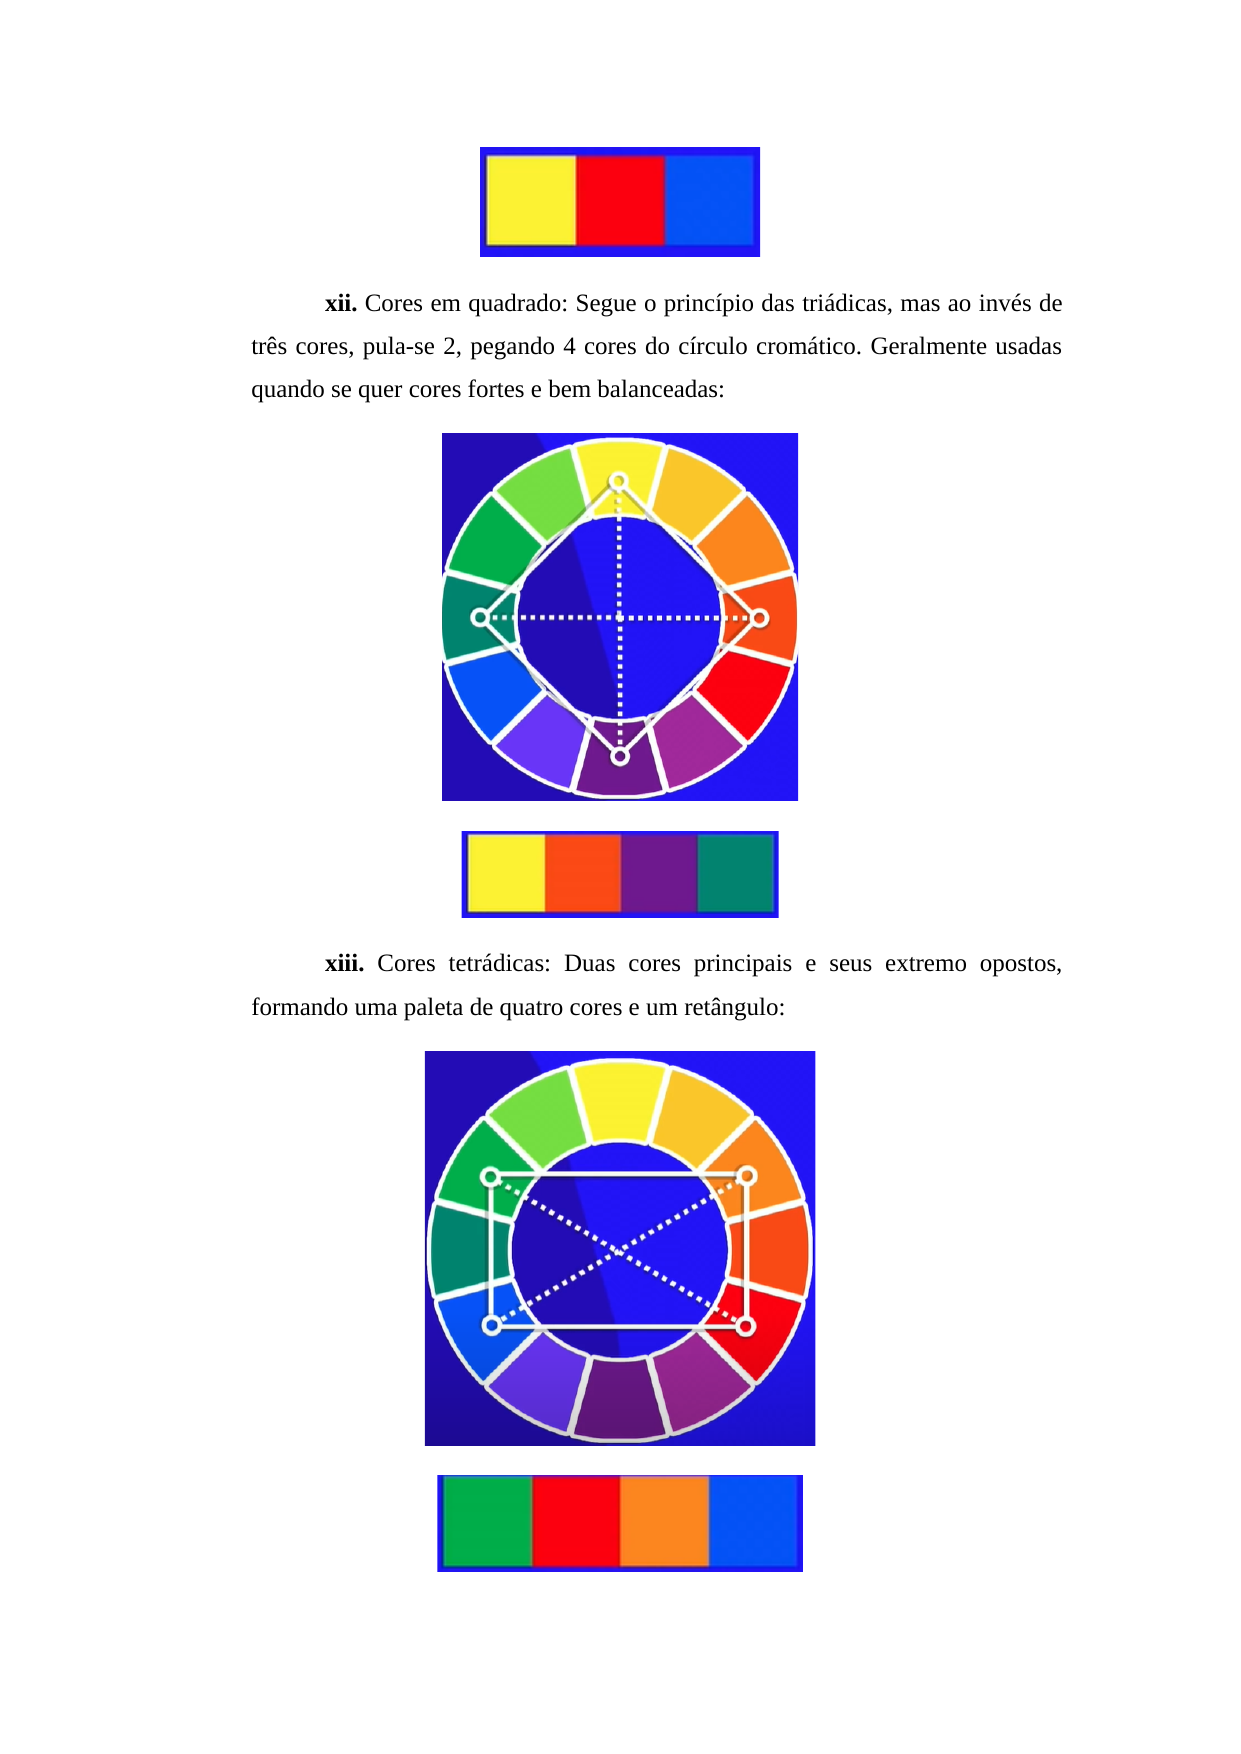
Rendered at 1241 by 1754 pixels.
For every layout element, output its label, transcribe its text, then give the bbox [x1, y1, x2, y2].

picture [442, 433, 799, 801]
text xii. Cores em quadrado: Segue o princípio das triádicas, mas ao invés de três cores, pula-se 2, pegando 4 cores do círculo cromático. Geralmente usadas quando se quer cores fortes e bem balanceadas: [251, 288, 1063, 403]
picture [424, 1051, 816, 1446]
picture [480, 147, 761, 257]
text xiii. Cores tetrádicas: Duas cores principais e seus extremo opostos, formando uma paleta de quatro cores e um retângulo: [251, 948, 1063, 1020]
picture [437, 1475, 803, 1572]
picture [461, 831, 779, 918]
